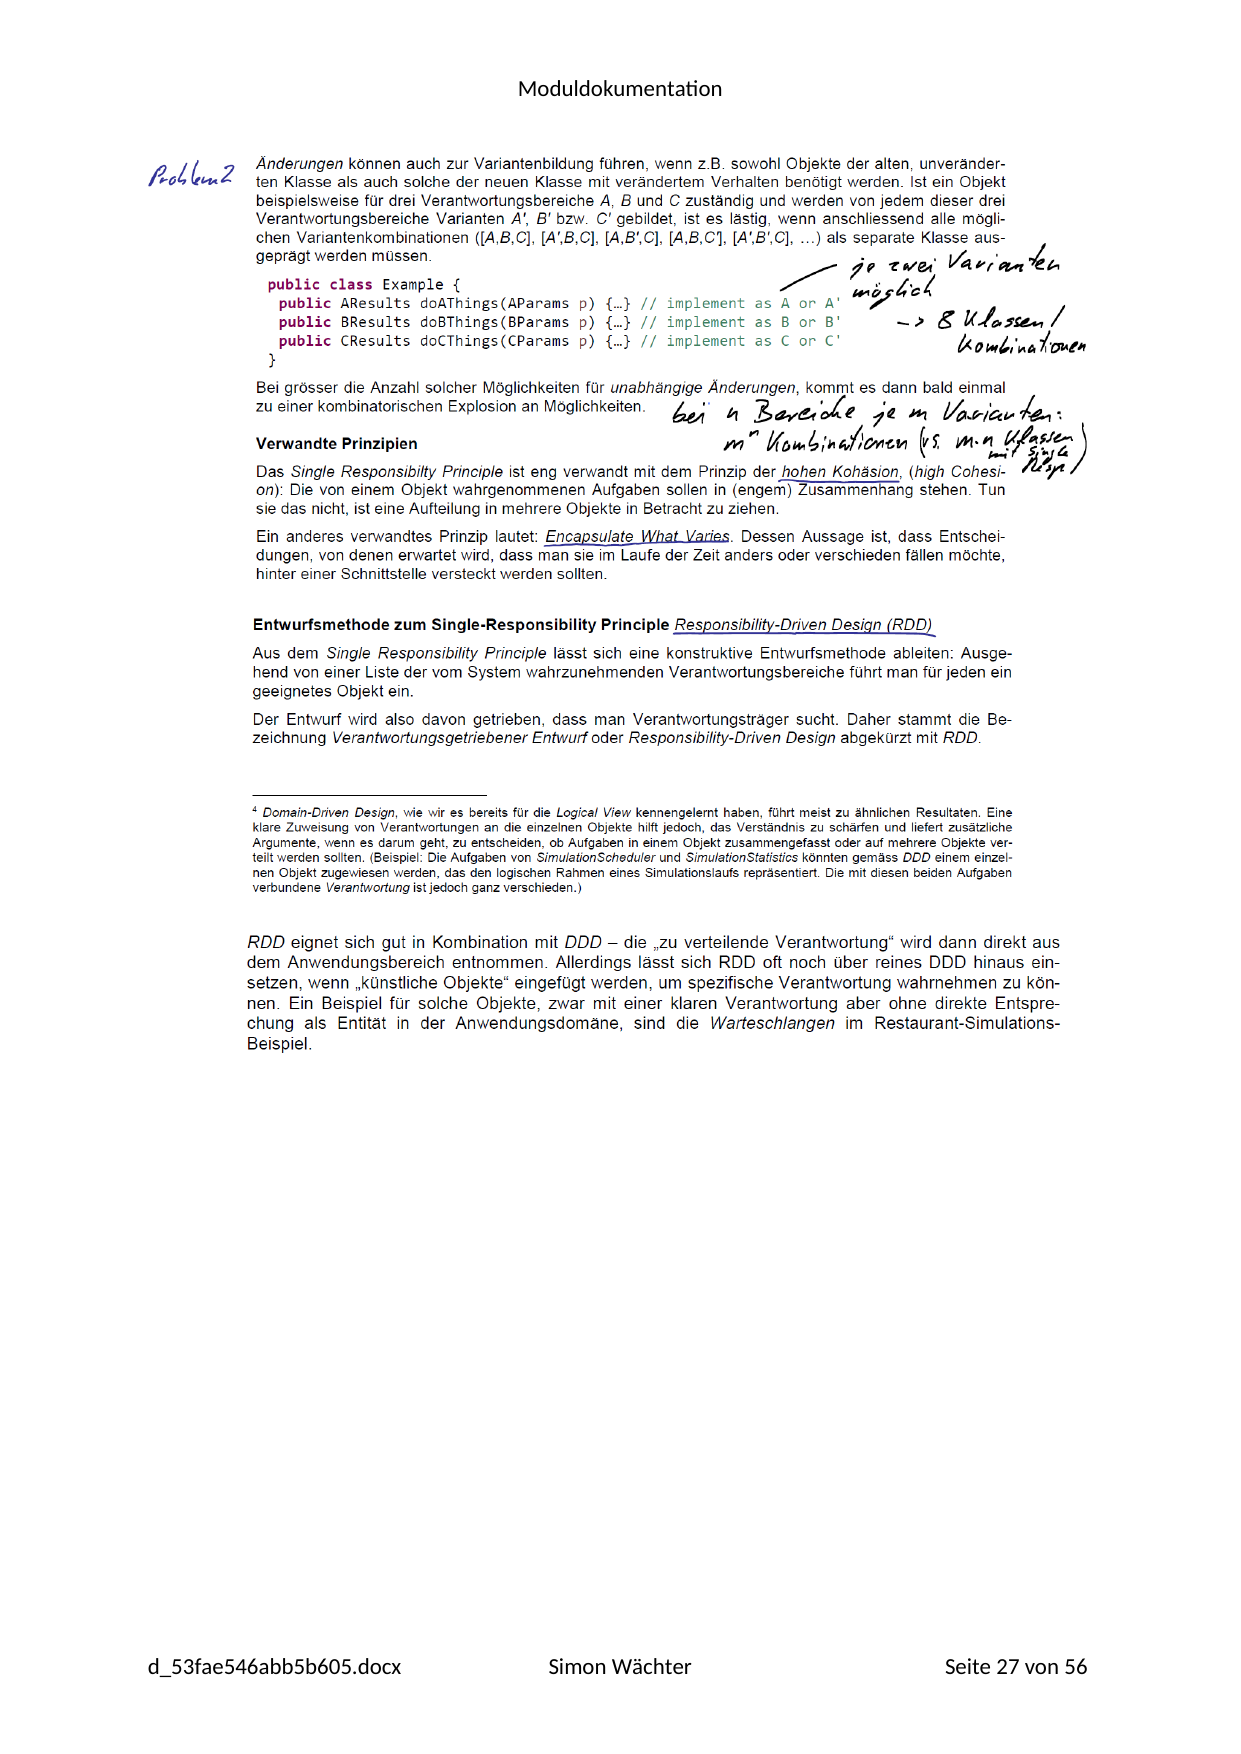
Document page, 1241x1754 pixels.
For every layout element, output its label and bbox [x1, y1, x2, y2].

picture [147, 147, 1093, 591]
picture [147, 923, 1093, 1067]
picture [147, 609, 1093, 905]
